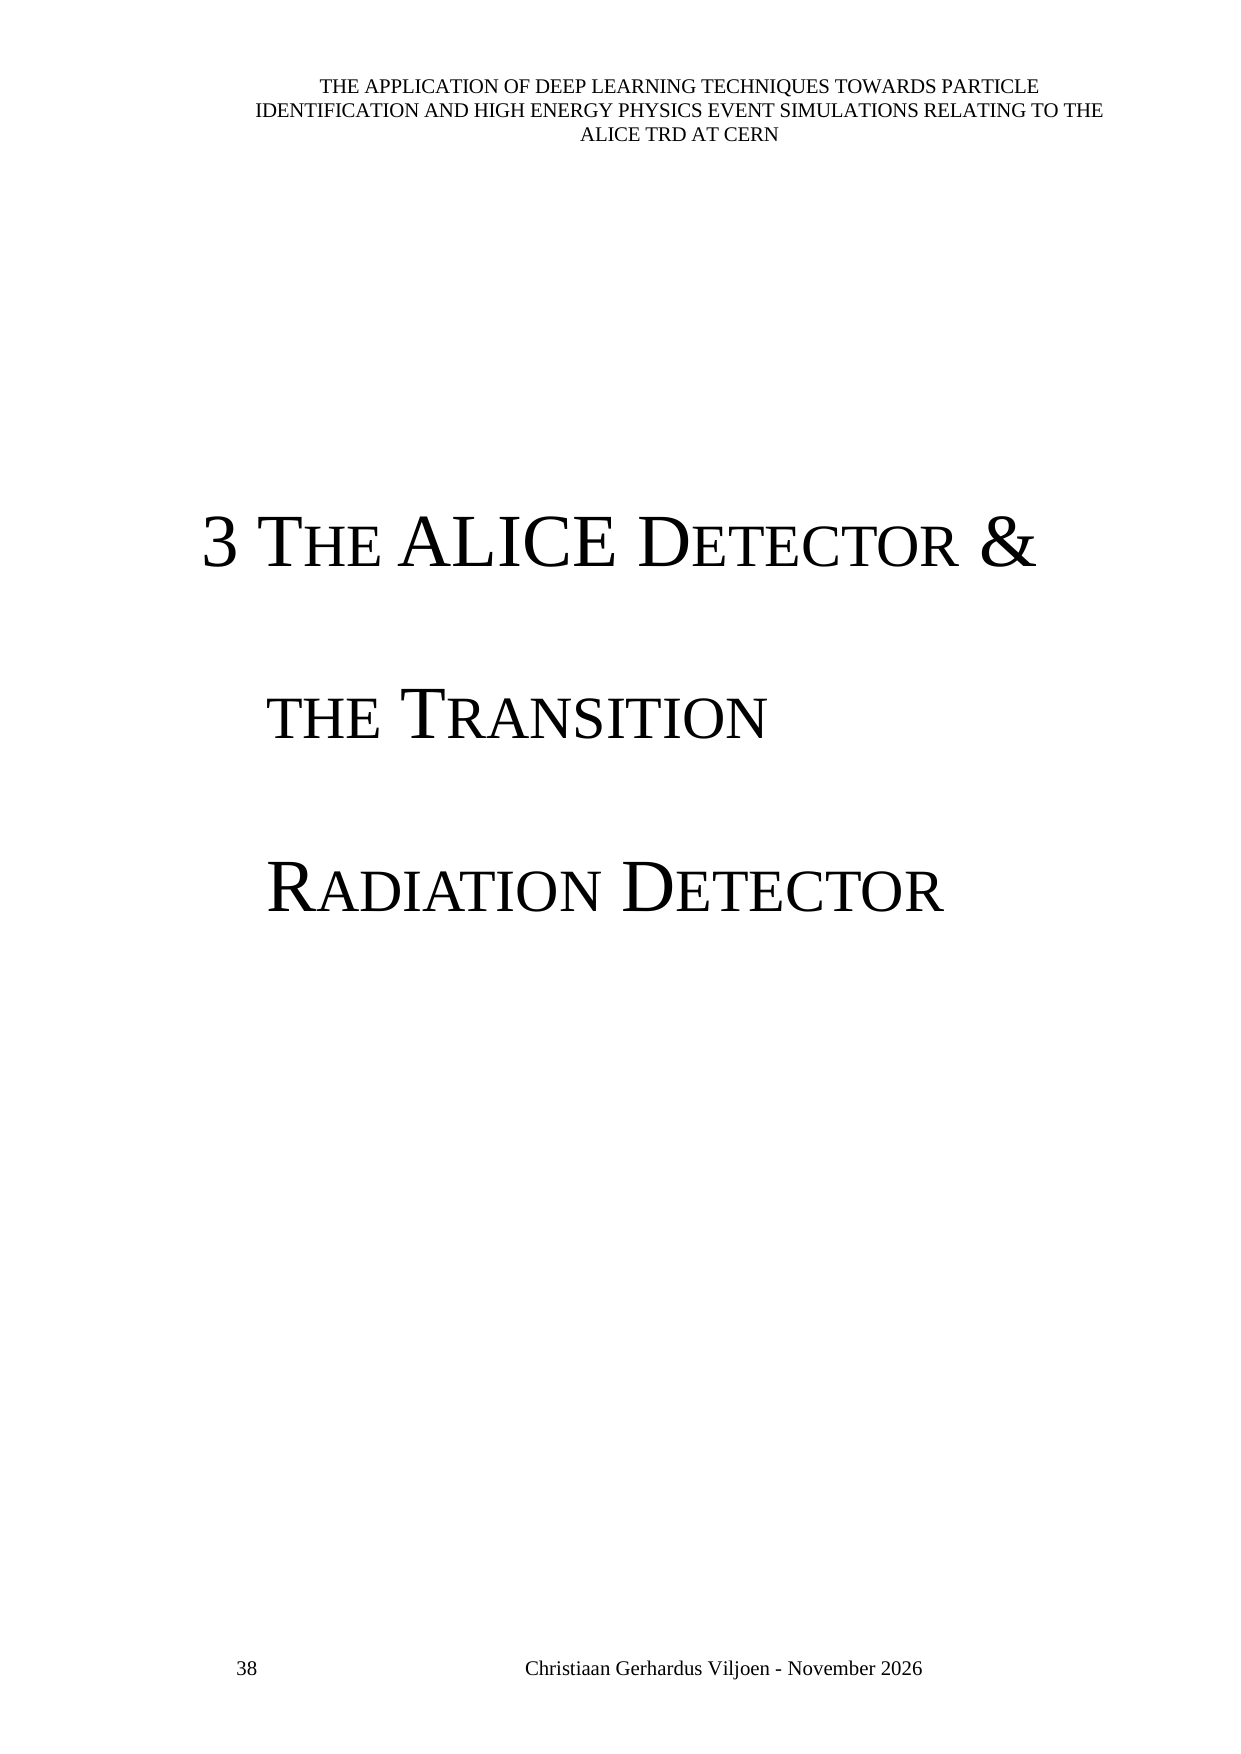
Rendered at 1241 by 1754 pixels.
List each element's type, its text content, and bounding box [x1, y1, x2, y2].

subtitle The ALICE Detector & the Transition Radiation Detector [201, 496, 1122, 927]
